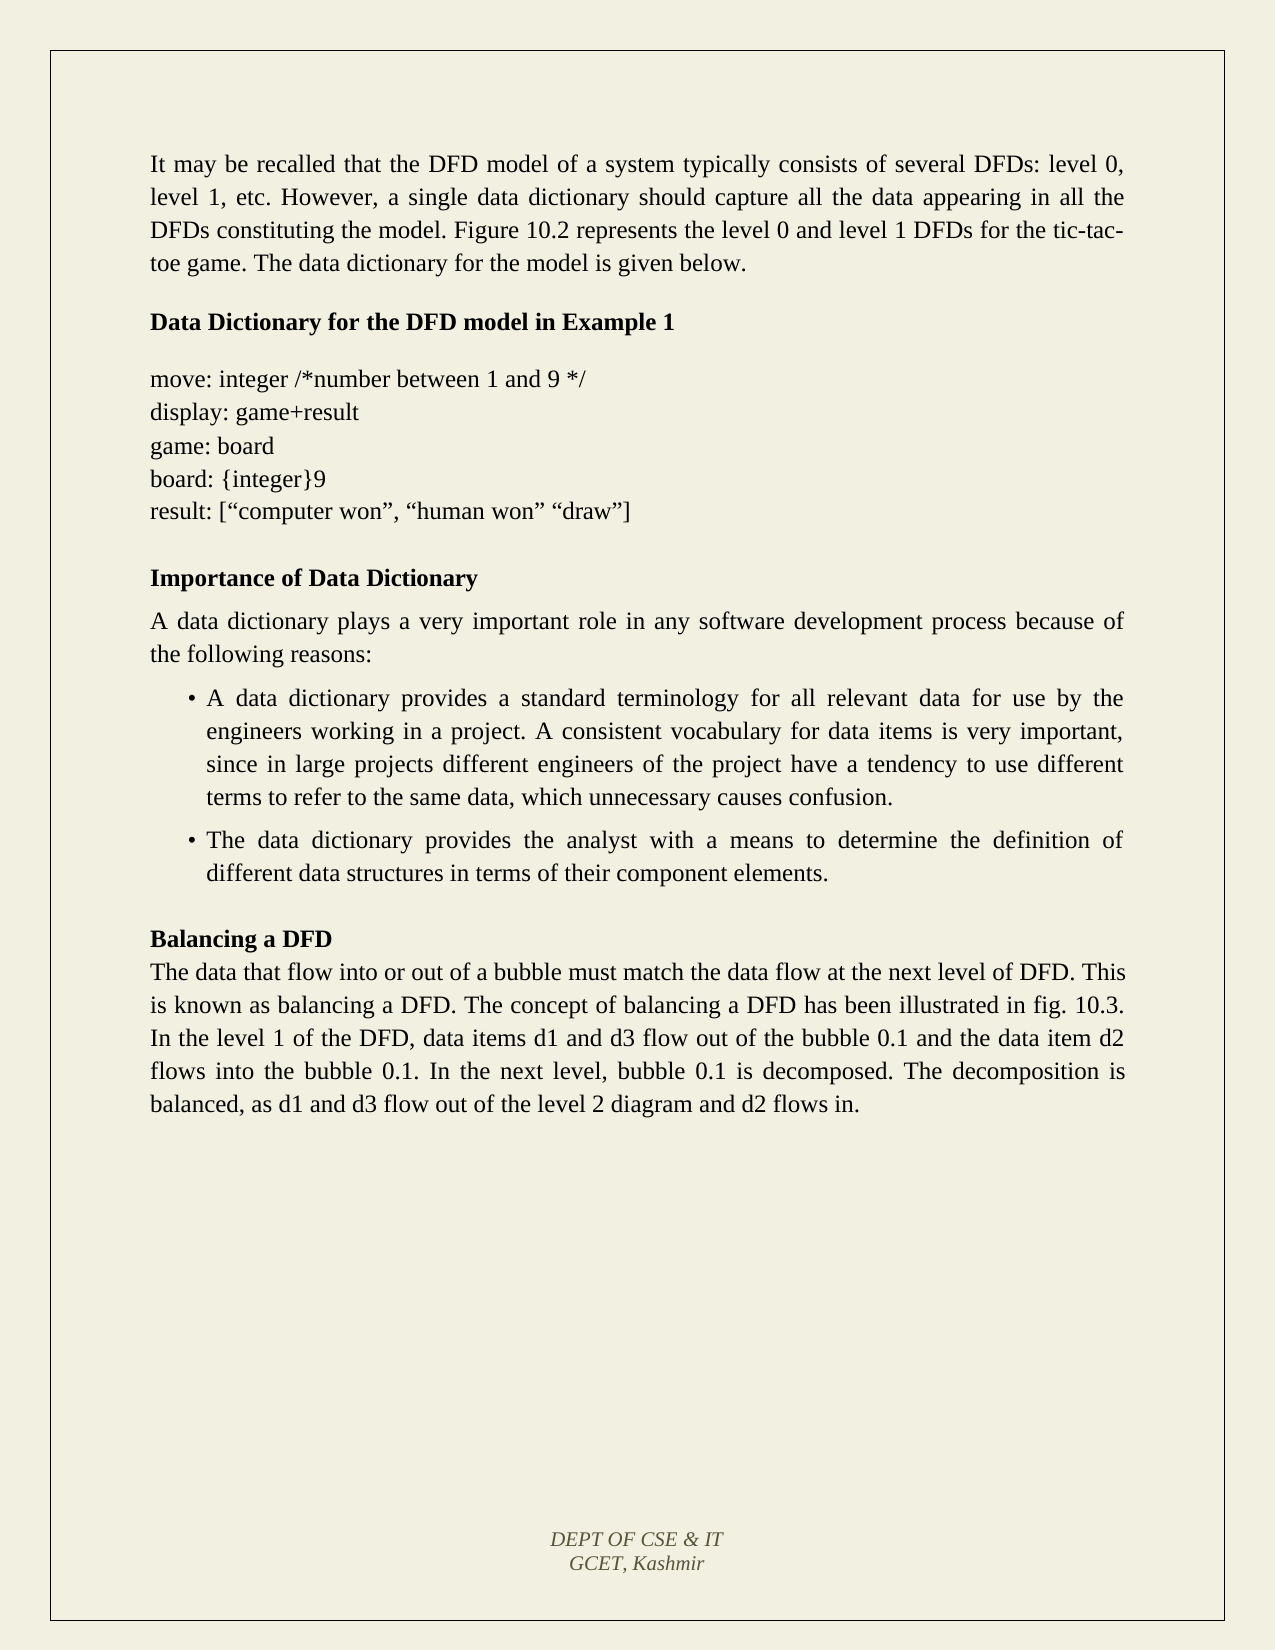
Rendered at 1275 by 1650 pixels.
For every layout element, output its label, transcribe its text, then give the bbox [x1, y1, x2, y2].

text It may be recalled that the DFD model of a system typically consists of several DFDs: level 0, level 1, etc. However, a single data dictionary should capture all the data appearing in all the DFDs constituting the model. Figure 10.2 represents the level 0 and level 1 DFDs for the tic-tac- toe game. The data dictionary for the model is given below. [150, 149, 1125, 277]
subtitle Data Dictionary for the DFD model in Example 1 [150, 307, 1162, 336]
text result: [“computer won”, “human won” “draw”] [150, 497, 1162, 525]
list A data dictionary provides a standard terminology for all relevant data for use by the engineers working in a project. A consistent vocabulary for data items is very important, since in large projects different engineers of the project have a tendency to use different terms to refer to the same data, which unnecessary causes confusion. [187, 683, 1125, 811]
text GCET, Kashmir [113, 1551, 1162, 1575]
subtitle Balancing a DFD [150, 924, 1162, 953]
text move: integer /*number between 1 and 9 */ display: game+result [150, 364, 617, 426]
text The data that flow into or out of a bubble must match the data flow at the next level of DFD. This is known as balancing a DFD. The concept of balancing a DFD has been illustrated in fig. 10.3. In the level 1 of the DFD, data items d1 and d3 flow out of the bubble 0.1 and the data item d2 flows into the bubble 0.1. In the next level, bubble 0.1 is decomposed. The decomposition is balanced, as d1 and d3 flow out of the level 2 diagram and d2 flows in. [150, 957, 1127, 1118]
text game: board board: {integer}9 [150, 431, 327, 492]
subtitle Importance of Data Dictionary [150, 563, 1162, 592]
text DEPT OF CSE & IT [112, 1527, 1162, 1551]
list The data dictionary provides the analyst with a means to determine the definition of different data structures in terms of their component elements. [187, 825, 1125, 887]
text A data dictionary plays a very important role in any software development process because of the following reasons: [150, 606, 1125, 668]
